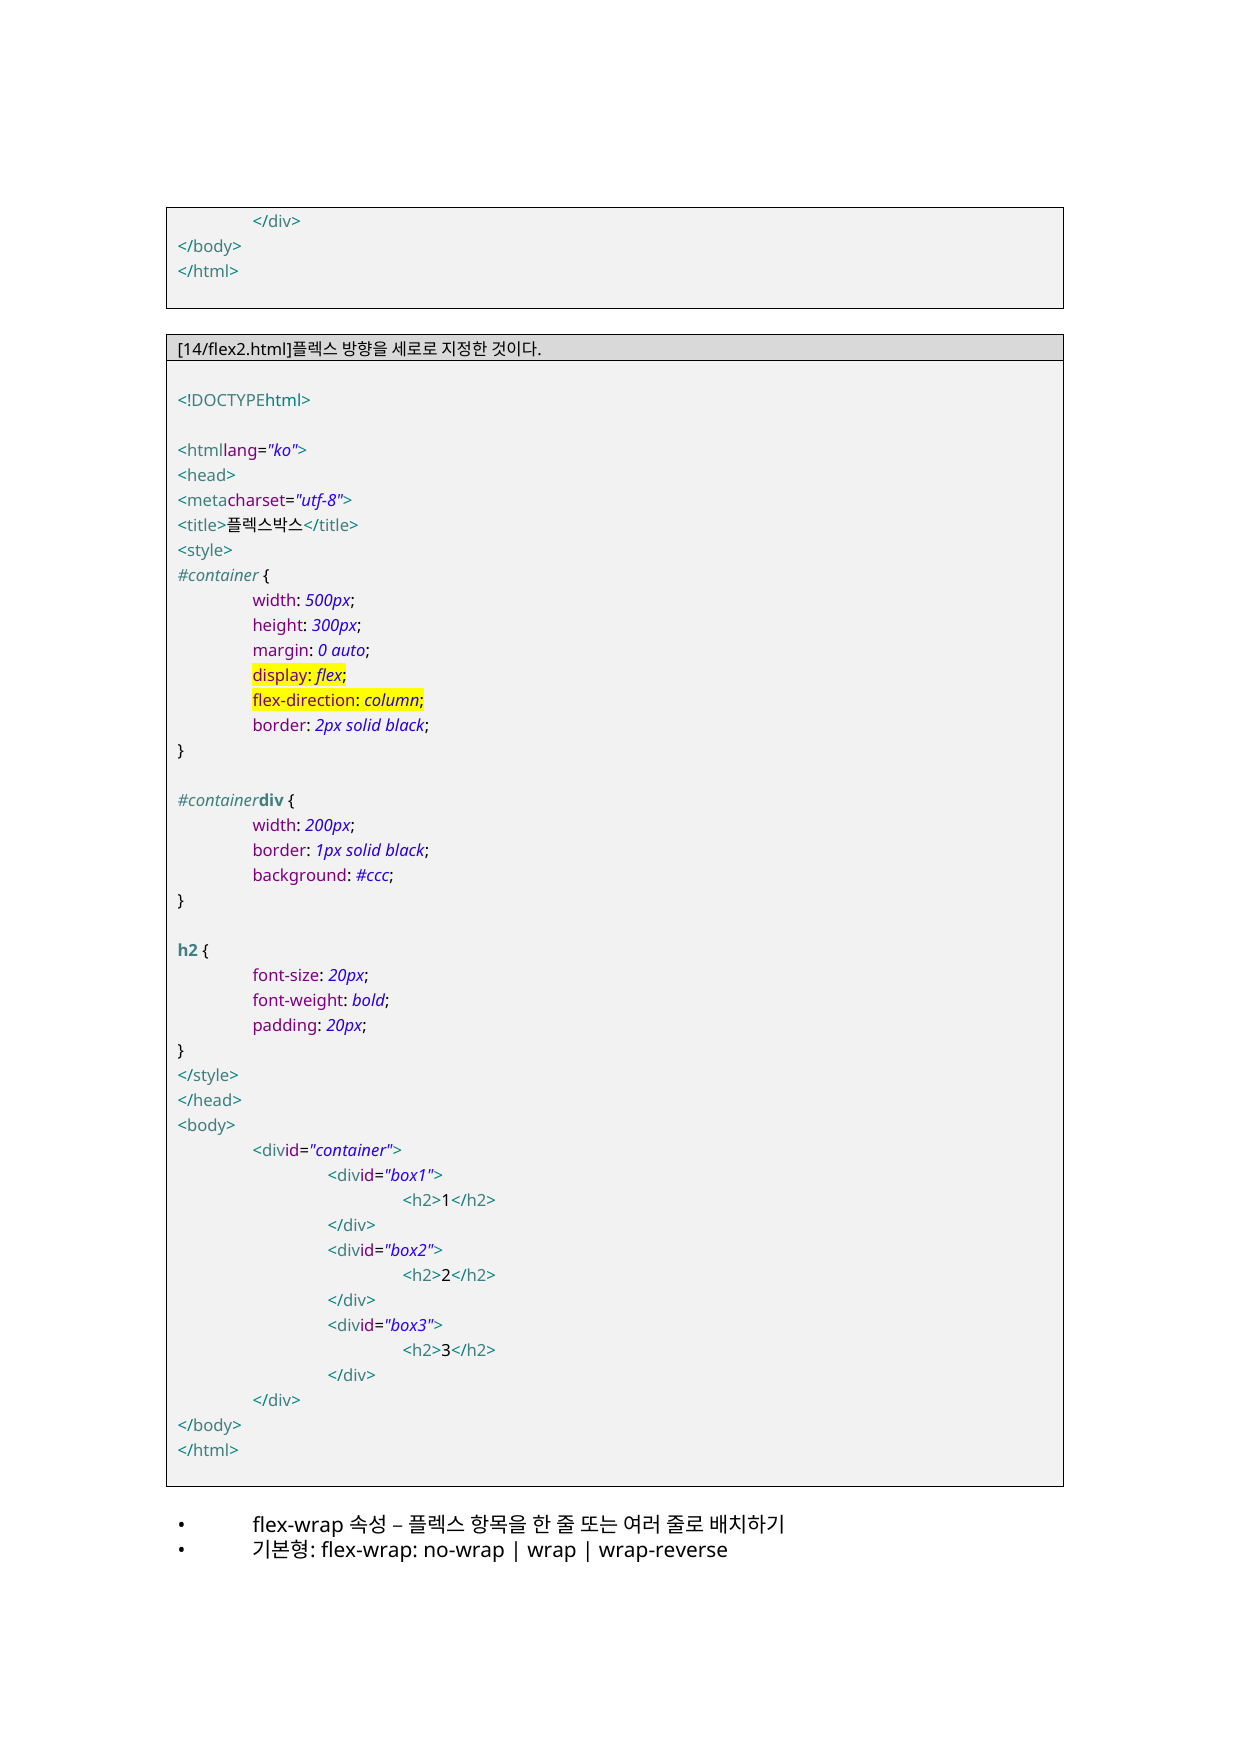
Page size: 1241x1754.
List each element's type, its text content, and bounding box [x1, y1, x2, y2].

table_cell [167, 208, 1063, 308]
list flex-wrap 속성 – 플렉스 항목을 한 줄 또는 여러 줄로 배치하기 [177, 1512, 1063, 1537]
table_cell <!DOCTYPEhtml> <htmllang="ko"> <head> <metacharset="utf-8"> <title>플렉스박스</title> <style> #container { width: 500px; height: 300px; margin: 0 auto; display: flex; flex-direction: column; border: 2px solid black; } #containerdiv { width: 200px; border: 1px solid black; background: #ccc; } h2 { font-size: 20px; font-weight: bold; padding: 20px; } </style> </head> <body> <divid="container"> <divid="box1"> <h2>1</h2> </div> <divid="box2"> <h2>2</h2> </div> <divid="box3"> <h2>3</h2> </div> </div> </body> </html> [167, 361, 1063, 1486]
table_header [14/flex2.html]플렉스 방향을 세로로 지정한 것이다. [167, 335, 1063, 360]
list 기본형: flex-wrap: no-wrap | wrap | wrap-reverse [177, 1537, 1063, 1562]
